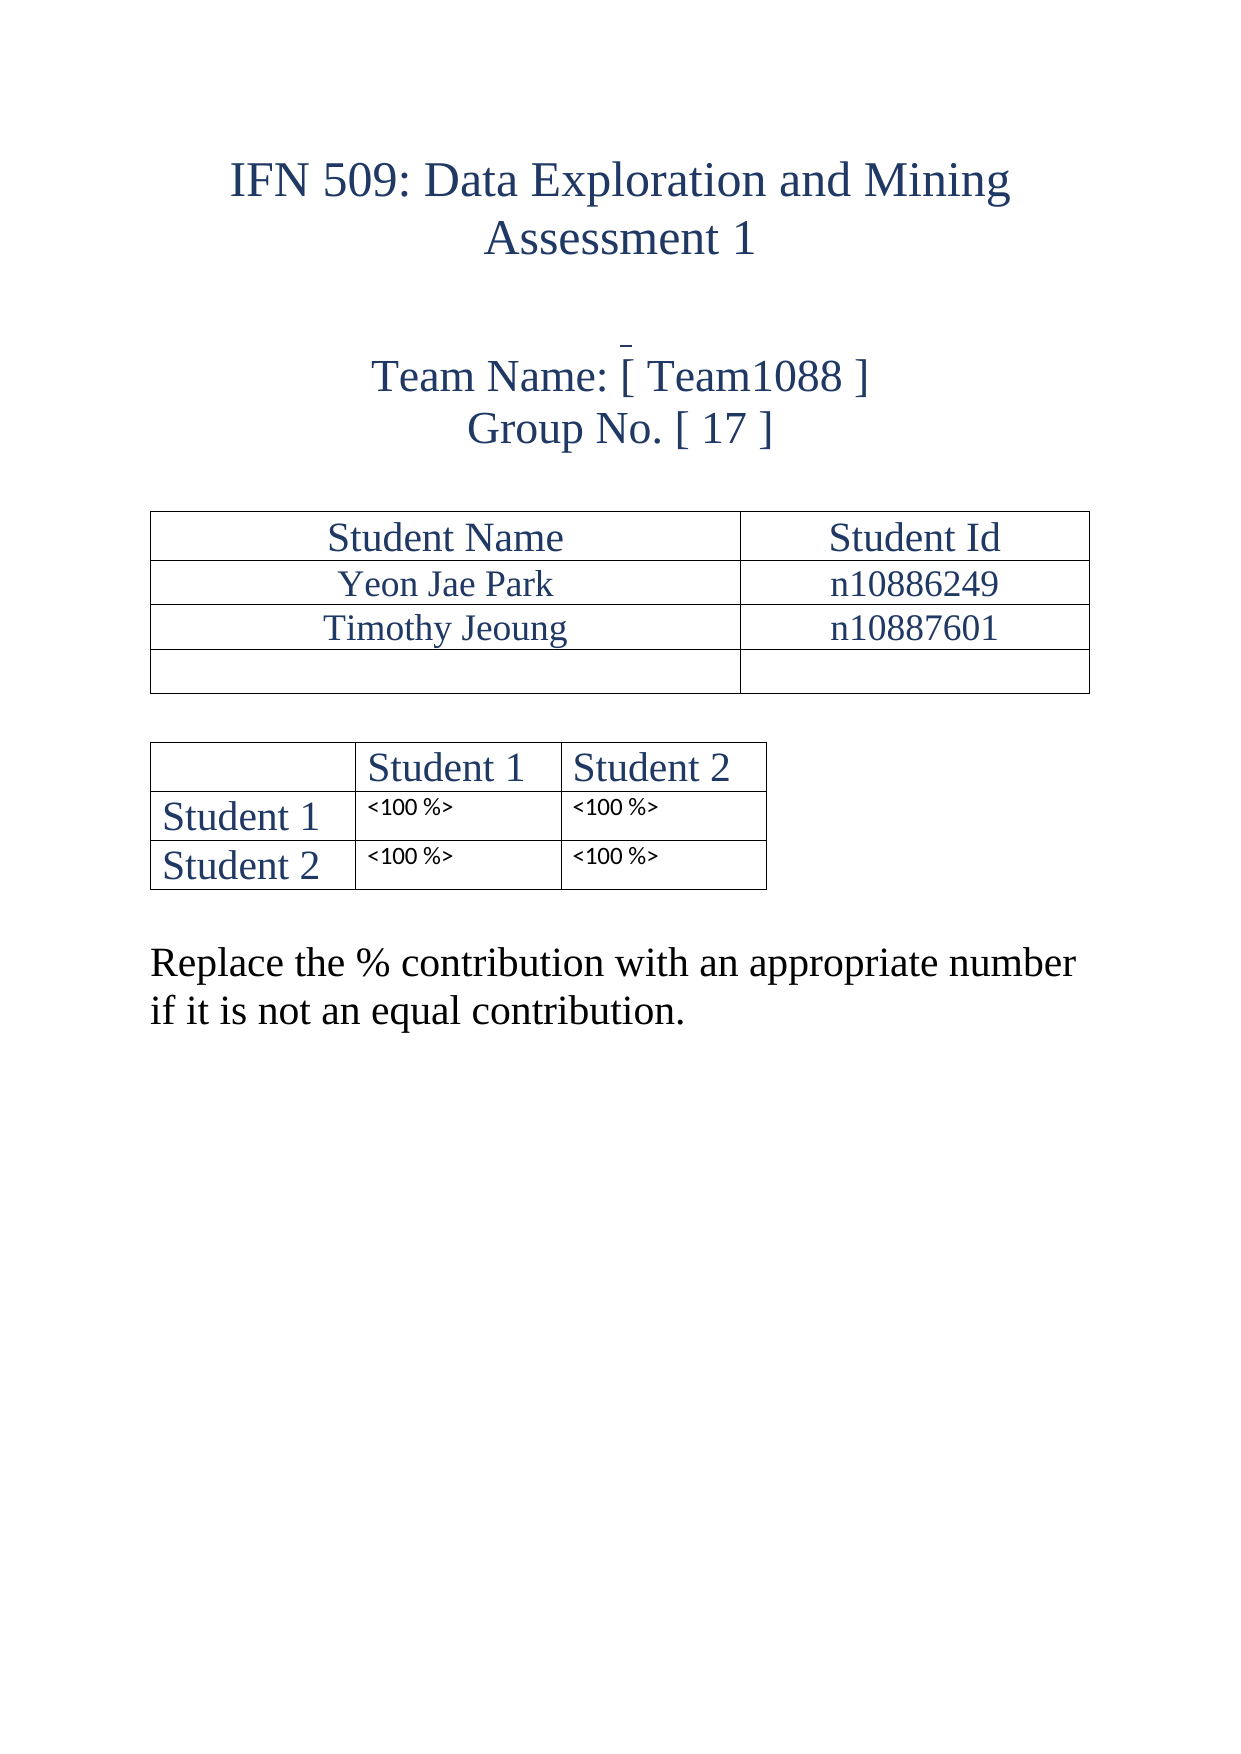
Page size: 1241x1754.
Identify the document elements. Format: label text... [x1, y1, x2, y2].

table_header Student 1 [356, 743, 561, 791]
table_cell <100 %> [356, 841, 561, 888]
text Team Name: [ Team1088 ] [150, 348, 1090, 401]
text Group No. [ 17 ] [150, 401, 1090, 454]
table_cell Yeon Jae Park [151, 561, 740, 604]
table_cell Timothy Jeoung [151, 605, 740, 648]
text IFN 509: Data Exploration and Mining [150, 150, 1090, 207]
table_cell [741, 650, 1089, 693]
table_header Student Name [151, 512, 740, 560]
table_cell Student 1 [151, 792, 355, 839]
table_cell [151, 650, 740, 693]
table_cell <100 %> [562, 841, 766, 888]
table_cell n10886249 [741, 561, 1089, 604]
table_cell <100 %> [562, 792, 766, 839]
table_header Student 2 [562, 743, 766, 791]
table_cell n10887601 [741, 605, 1089, 648]
table_header [151, 743, 355, 791]
table_cell Student 2 [151, 841, 355, 888]
text Replace the % contribution with an appropriate number if it is not an equal contribution. [150, 937, 1090, 1033]
table_header Student Id [741, 512, 1089, 560]
table_cell <100 %> [356, 792, 561, 839]
text Assessment 1 [150, 207, 1090, 265]
